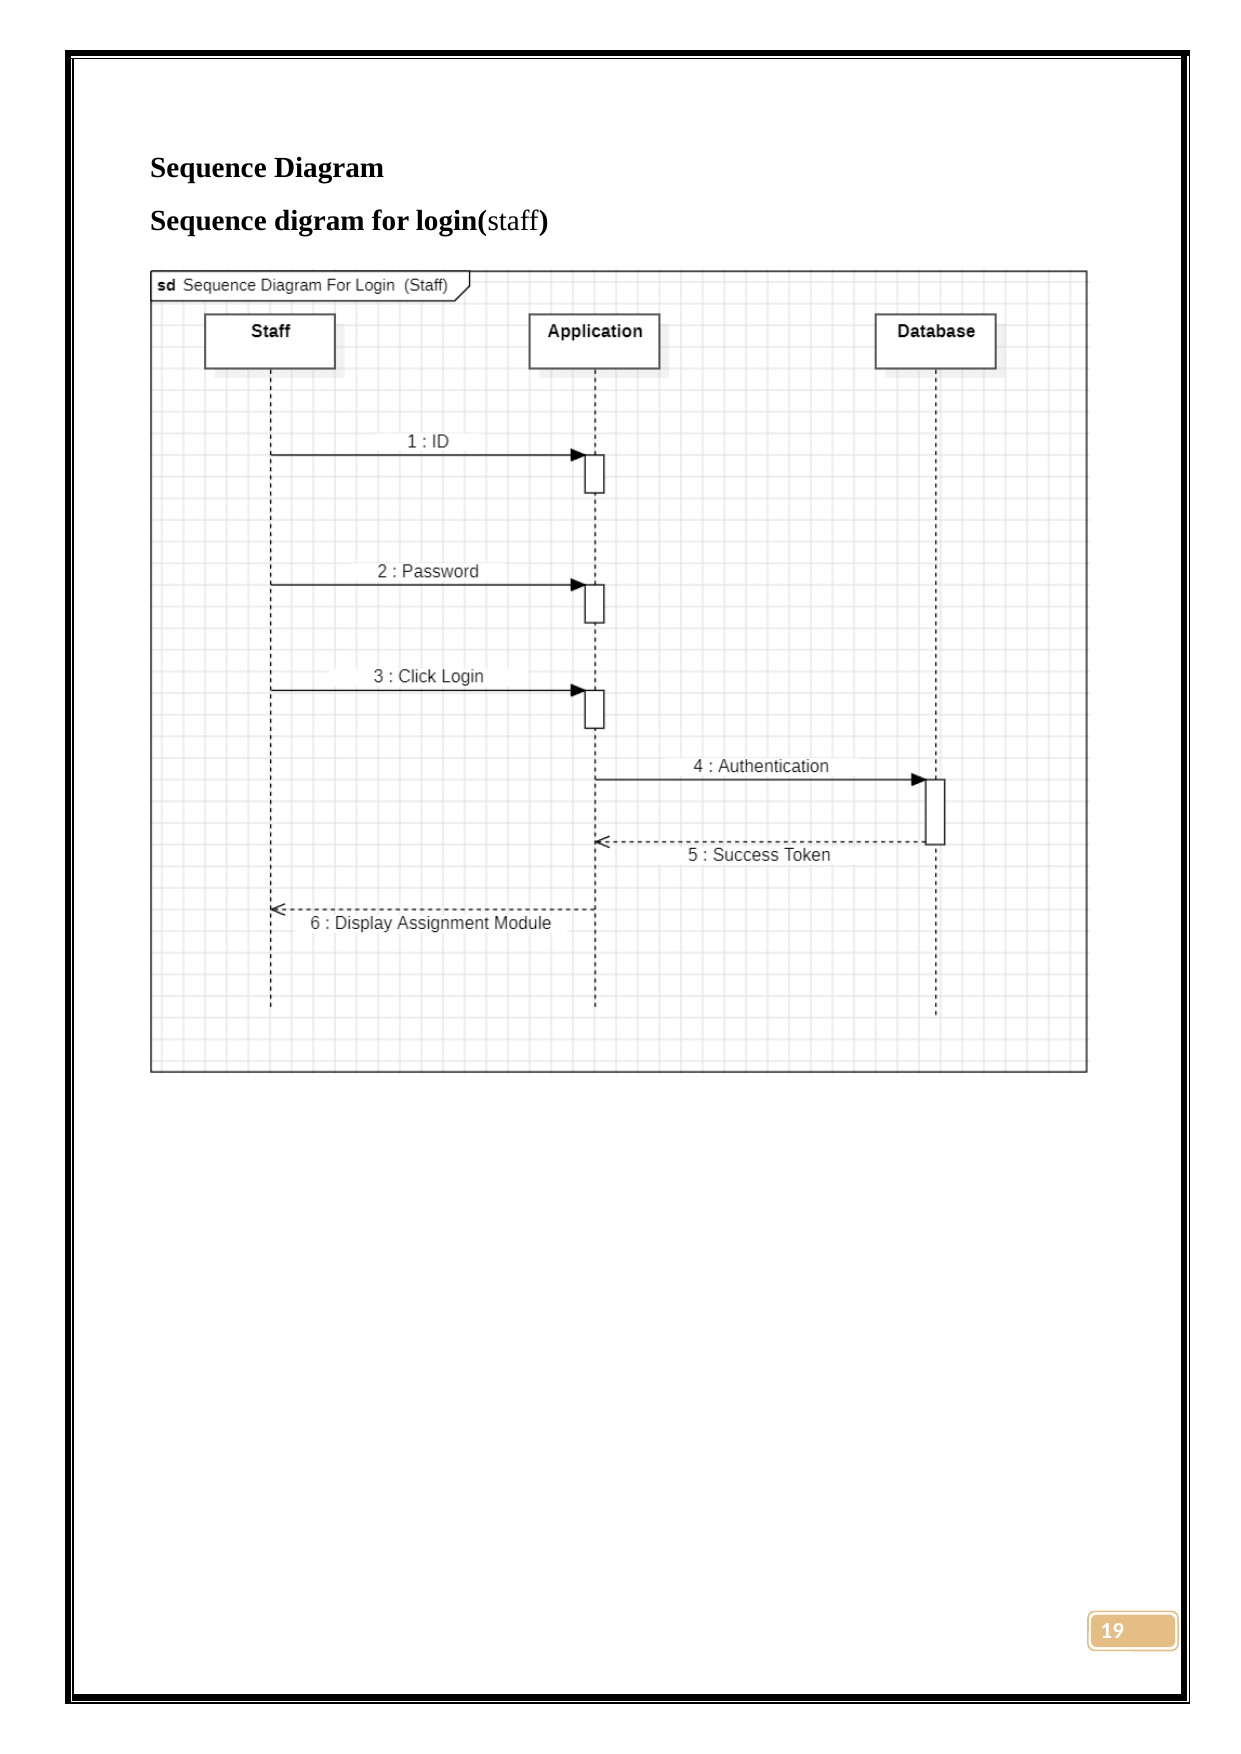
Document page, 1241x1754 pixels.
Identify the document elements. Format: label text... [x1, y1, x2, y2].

picture [150, 269, 1091, 1074]
text Sequence Diagram [150, 150, 1090, 183]
text Sequence digram for login(staff) [150, 203, 1090, 236]
